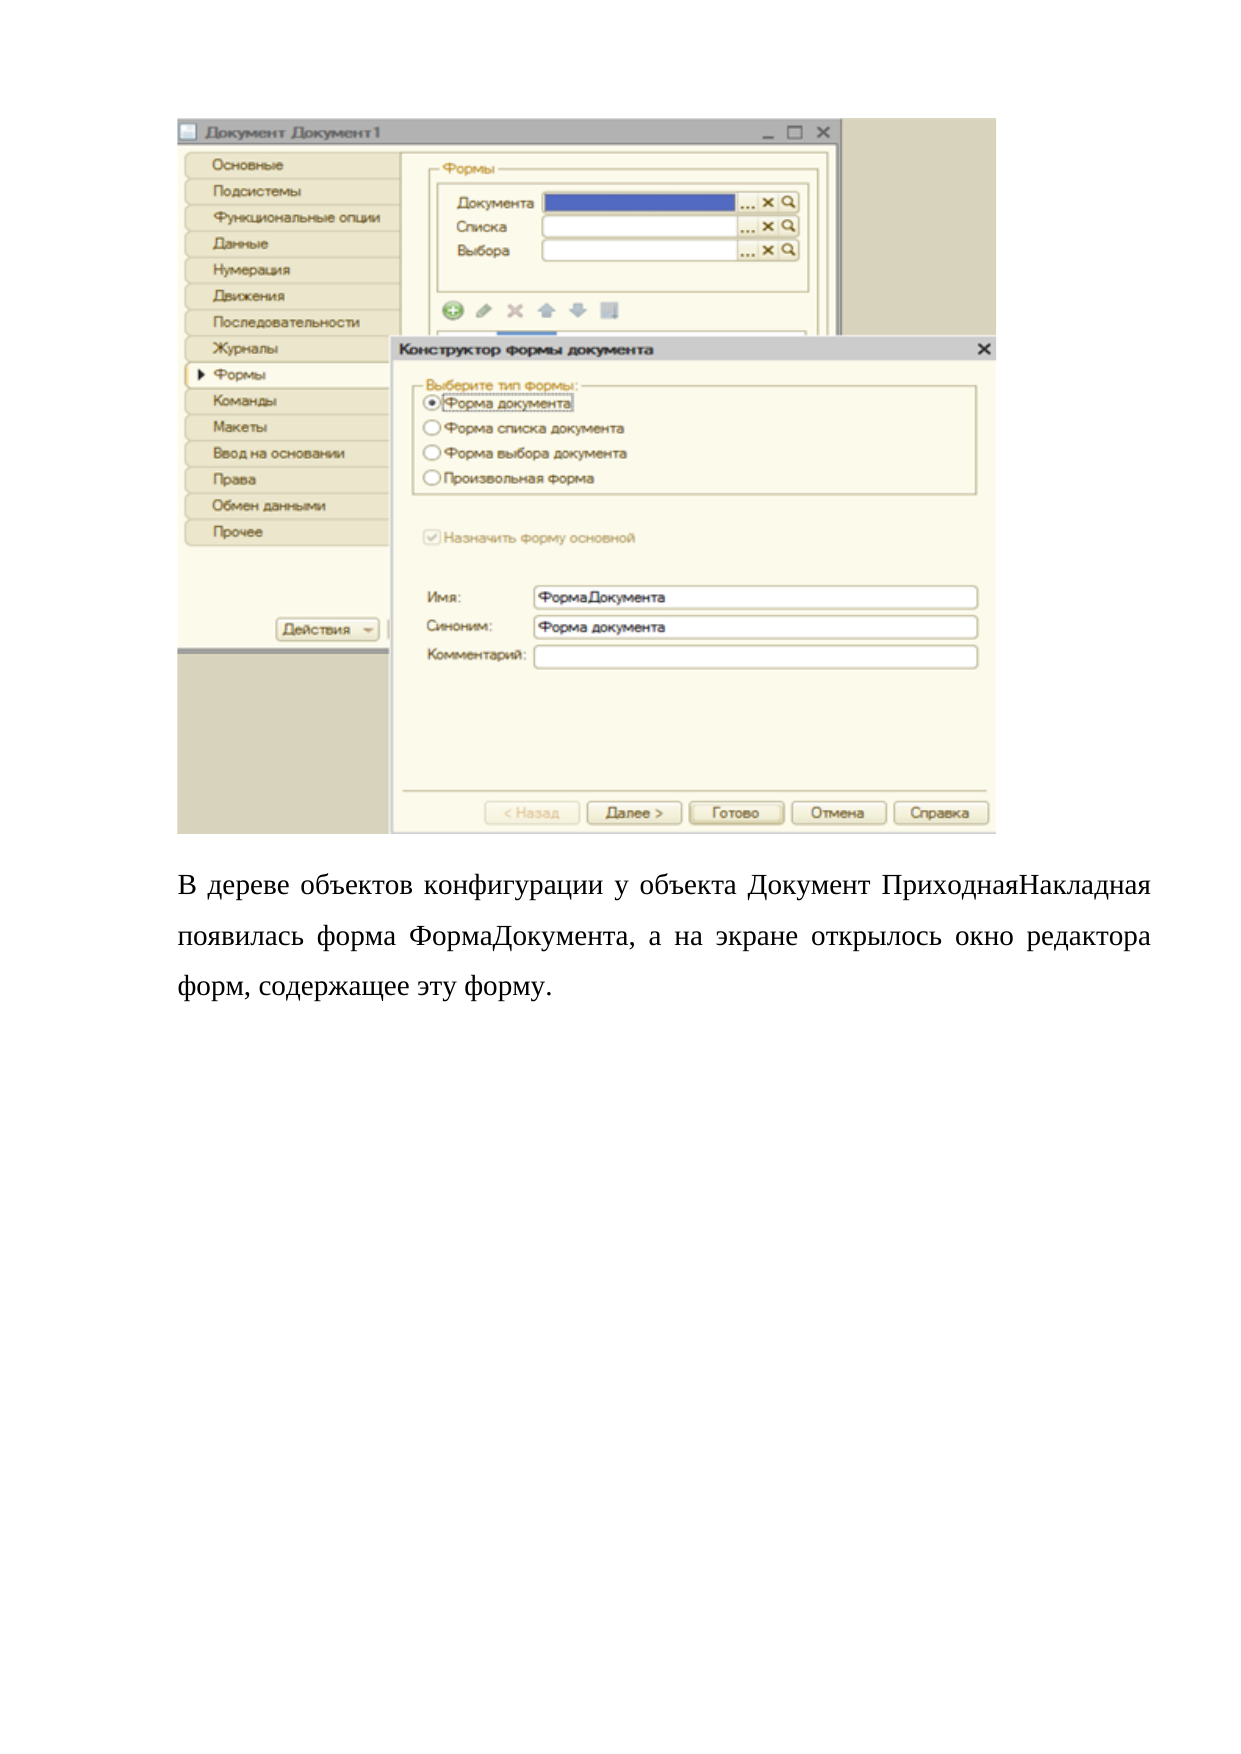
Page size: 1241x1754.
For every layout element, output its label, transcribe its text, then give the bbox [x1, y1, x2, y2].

text В дереве объектов конфигурации у объекта Документ ПриходнаяНакладная появилась форма ФормаДокумента, а на экране открылось окно редактора форм, содержащее эту форму. [177, 867, 1152, 1001]
picture [177, 118, 997, 834]
